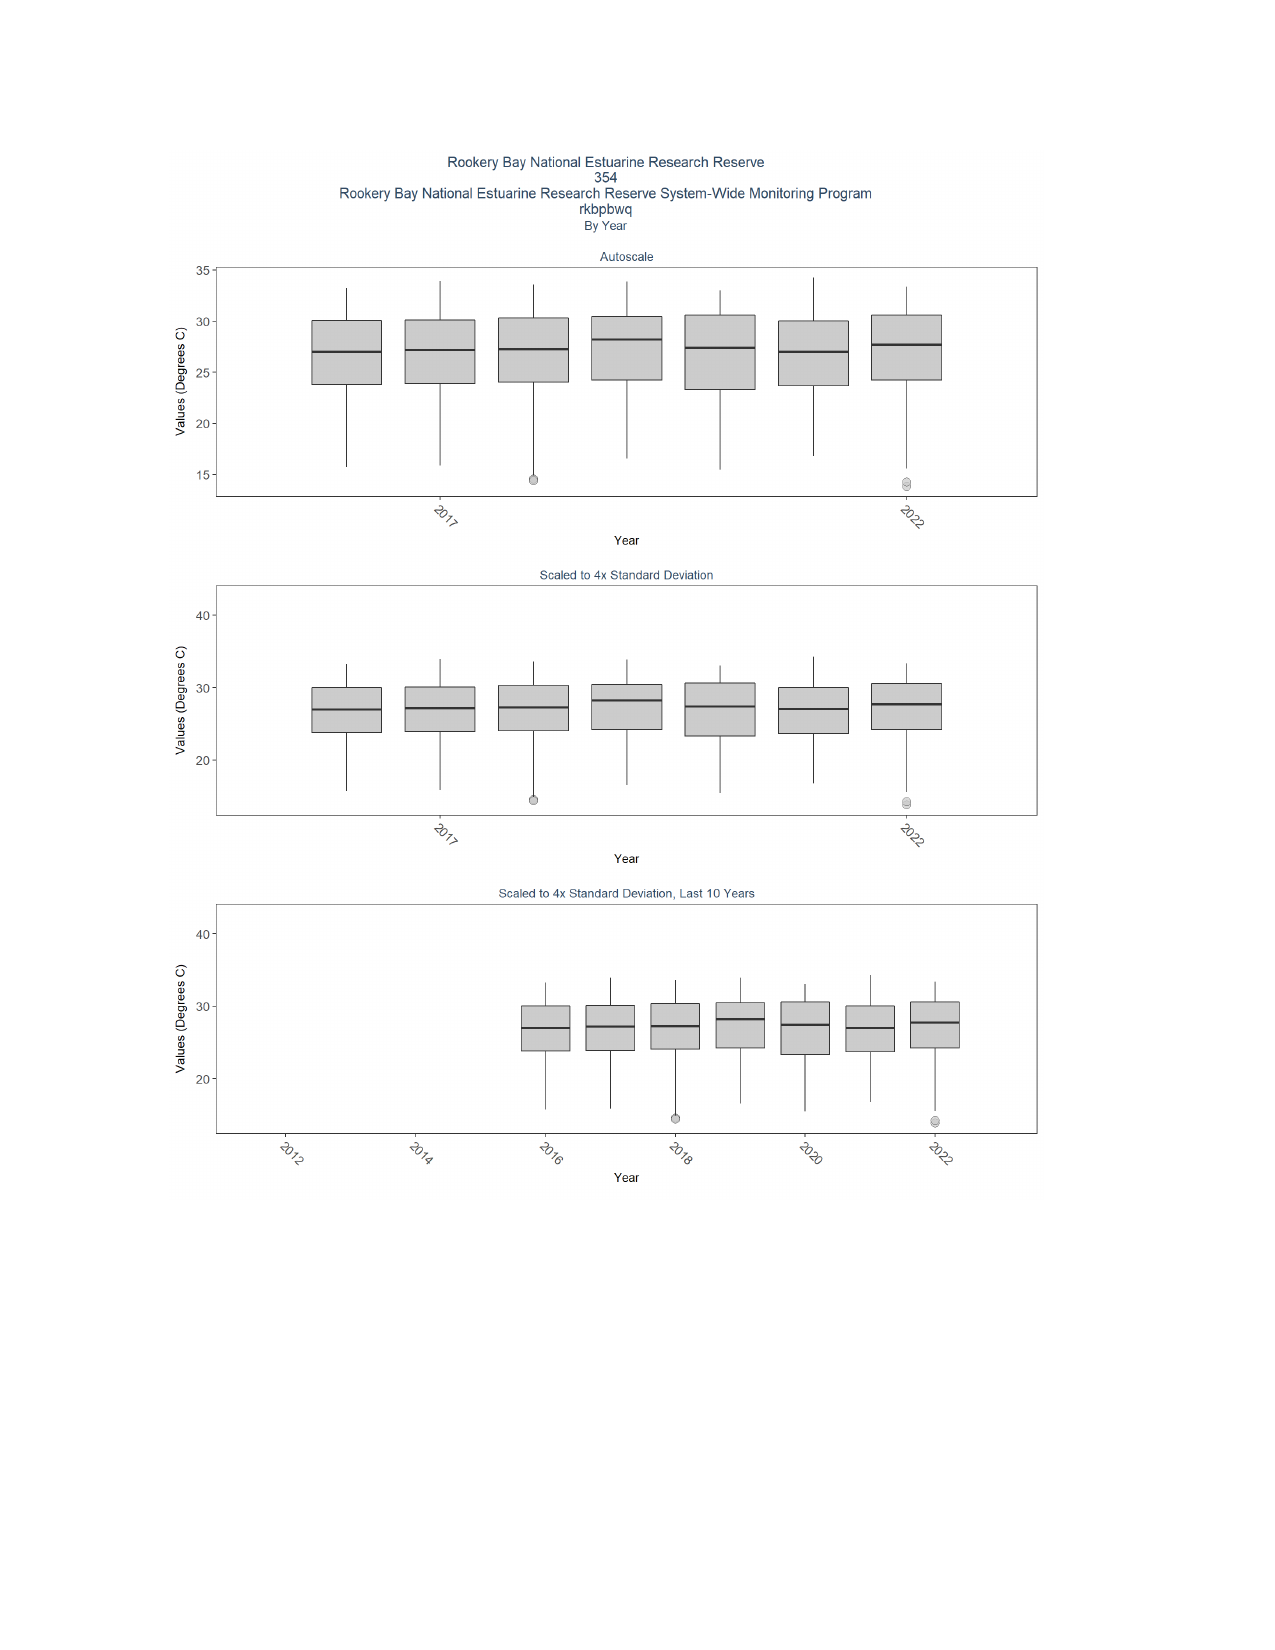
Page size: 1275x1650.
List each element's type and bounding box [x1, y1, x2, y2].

picture [168, 150, 1044, 1200]
